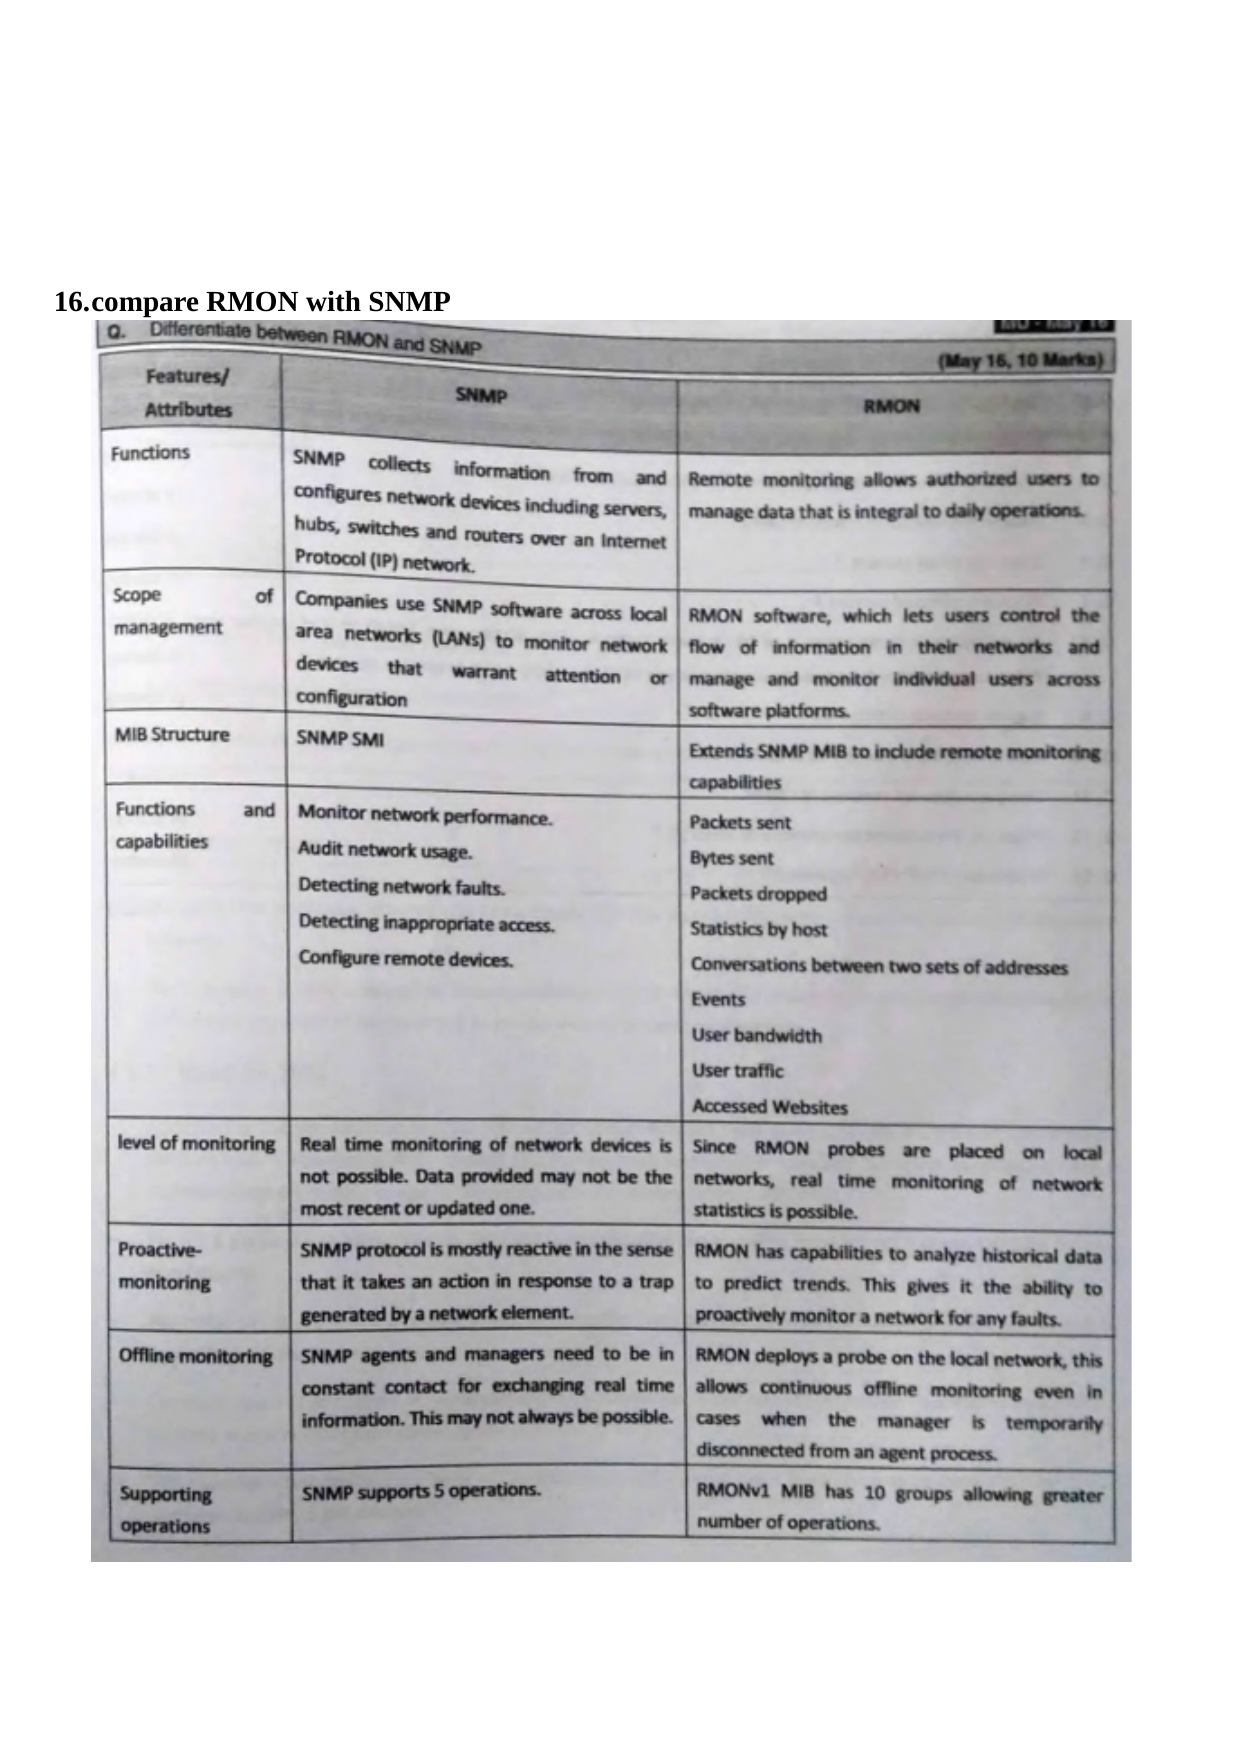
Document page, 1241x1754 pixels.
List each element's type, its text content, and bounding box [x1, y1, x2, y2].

picture [91, 320, 1132, 1562]
list compare RMON with SNMP [53, 284, 1090, 318]
